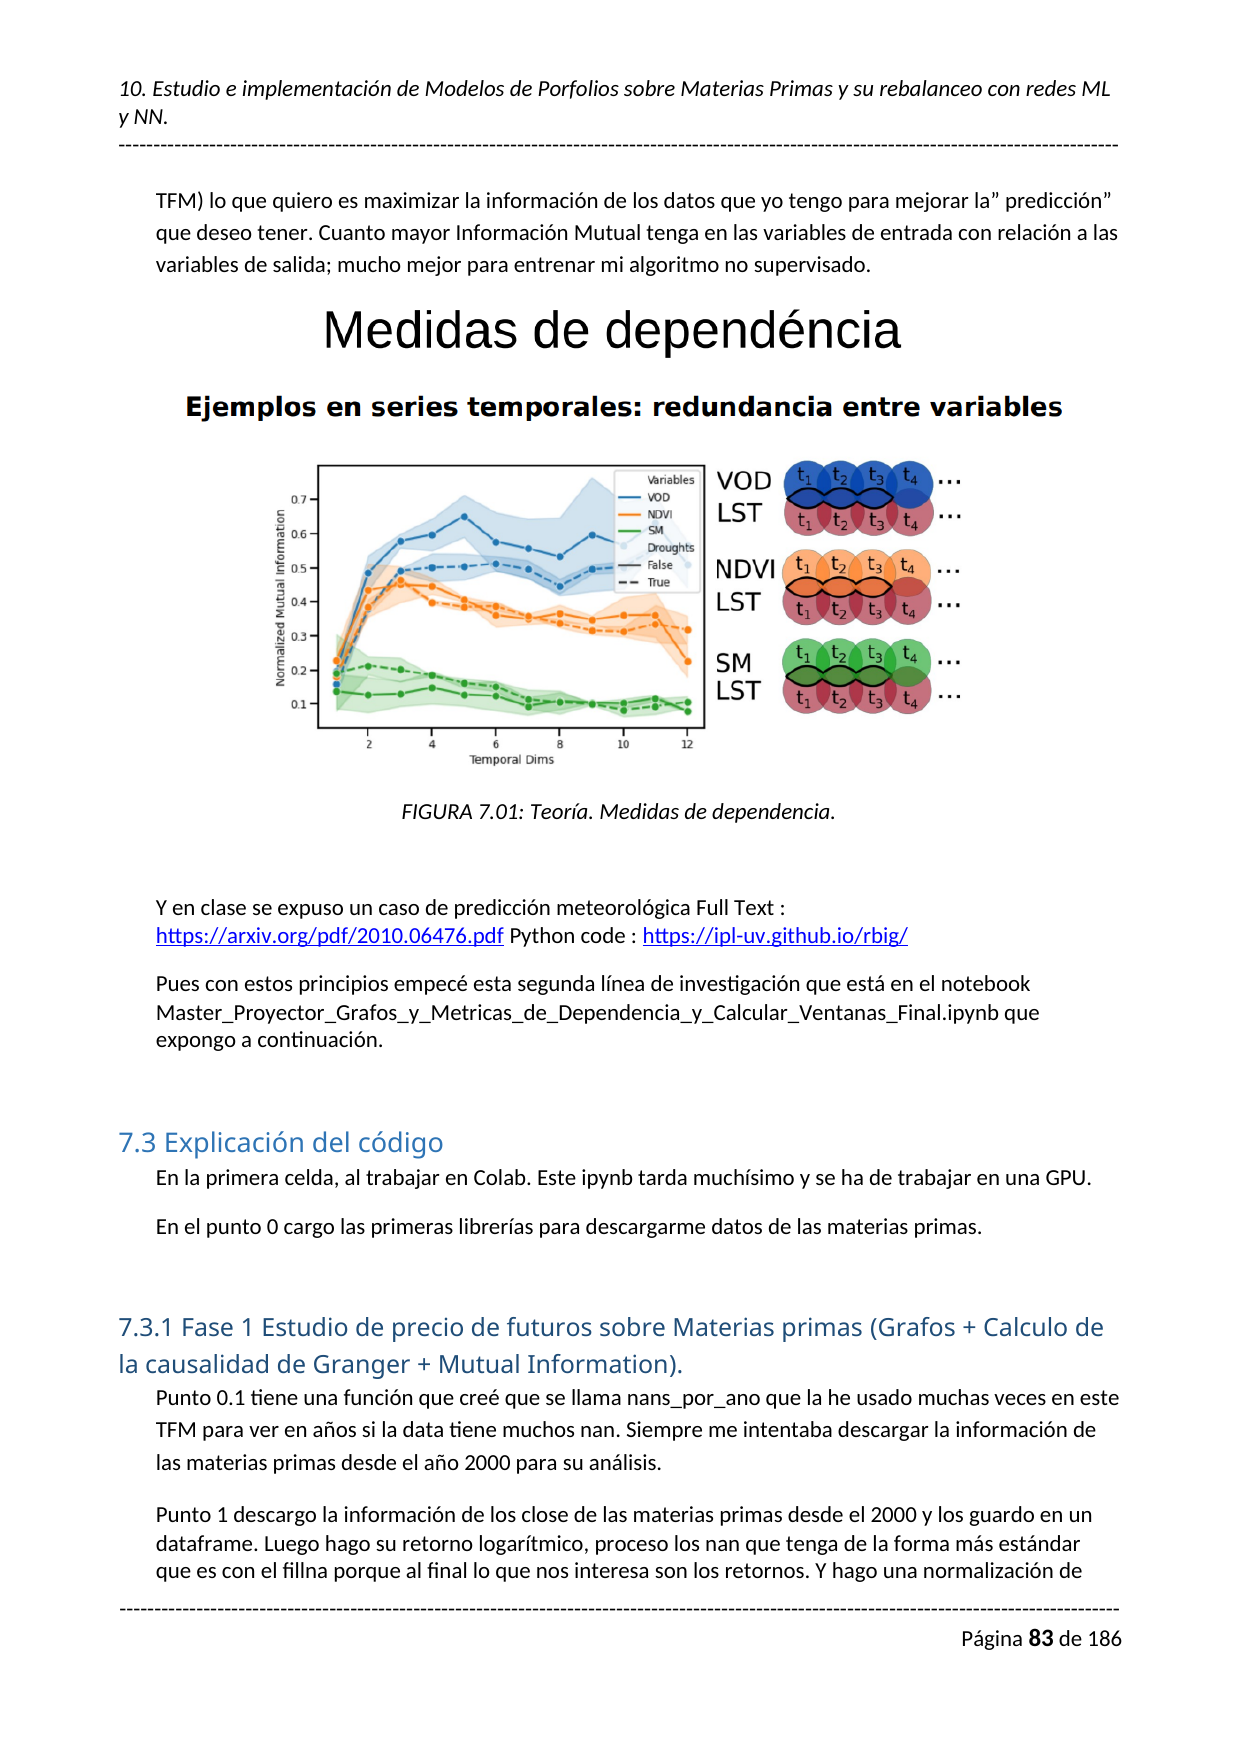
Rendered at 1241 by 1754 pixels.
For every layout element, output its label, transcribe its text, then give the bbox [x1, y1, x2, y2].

subtitle 7.3.1 Fase 1 Estudio de precio de futuros sobre Materias primas (Grafos + Calculo de la causalidad de Granger + Mutual Information). [118, 1310, 1122, 1381]
text En el punto 0 cargo las primeras librerías para descargarme datos de las materias primas. [156, 1212, 1122, 1240]
text FIGURA 7.01: Teoría. Medidas de dependencia. [118, 797, 1122, 825]
text En la primera celda, al trabajar en Colab. Este ipynb tarda muchísimo y se ha de trabajar en una GPU. [156, 1163, 1122, 1191]
text Punto 0.1 tiene una función que creé que se llama nans_por_ano que la he usado muchas veces en este TFM para ver en años si la data tiene muchos nan. Siempre me intentaba descargar la información de las materias primas desde el año 2000 para su análisis. [156, 1383, 1122, 1476]
text Y en clase se expuso un caso de predicción meteorológica Full Text : https://arxiv.org/pdf/2010.06476.pdf Python code : https://ipl-uv.github.io/rbig/ [156, 893, 1122, 949]
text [156, 186, 1122, 278]
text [156, 1501, 1122, 1585]
subtitle 7.3 Explicación del código [118, 1123, 1122, 1160]
picture [155, 303, 1067, 772]
text Pues con estos principios empecé esta segunda línea de investigación que está en el notebook Master_Proyector_Grafos_y_Metricas_de_Dependencia_y_Calcular_Ventanas_Final.ipynb que expongo a continuación. [156, 969, 1122, 1054]
